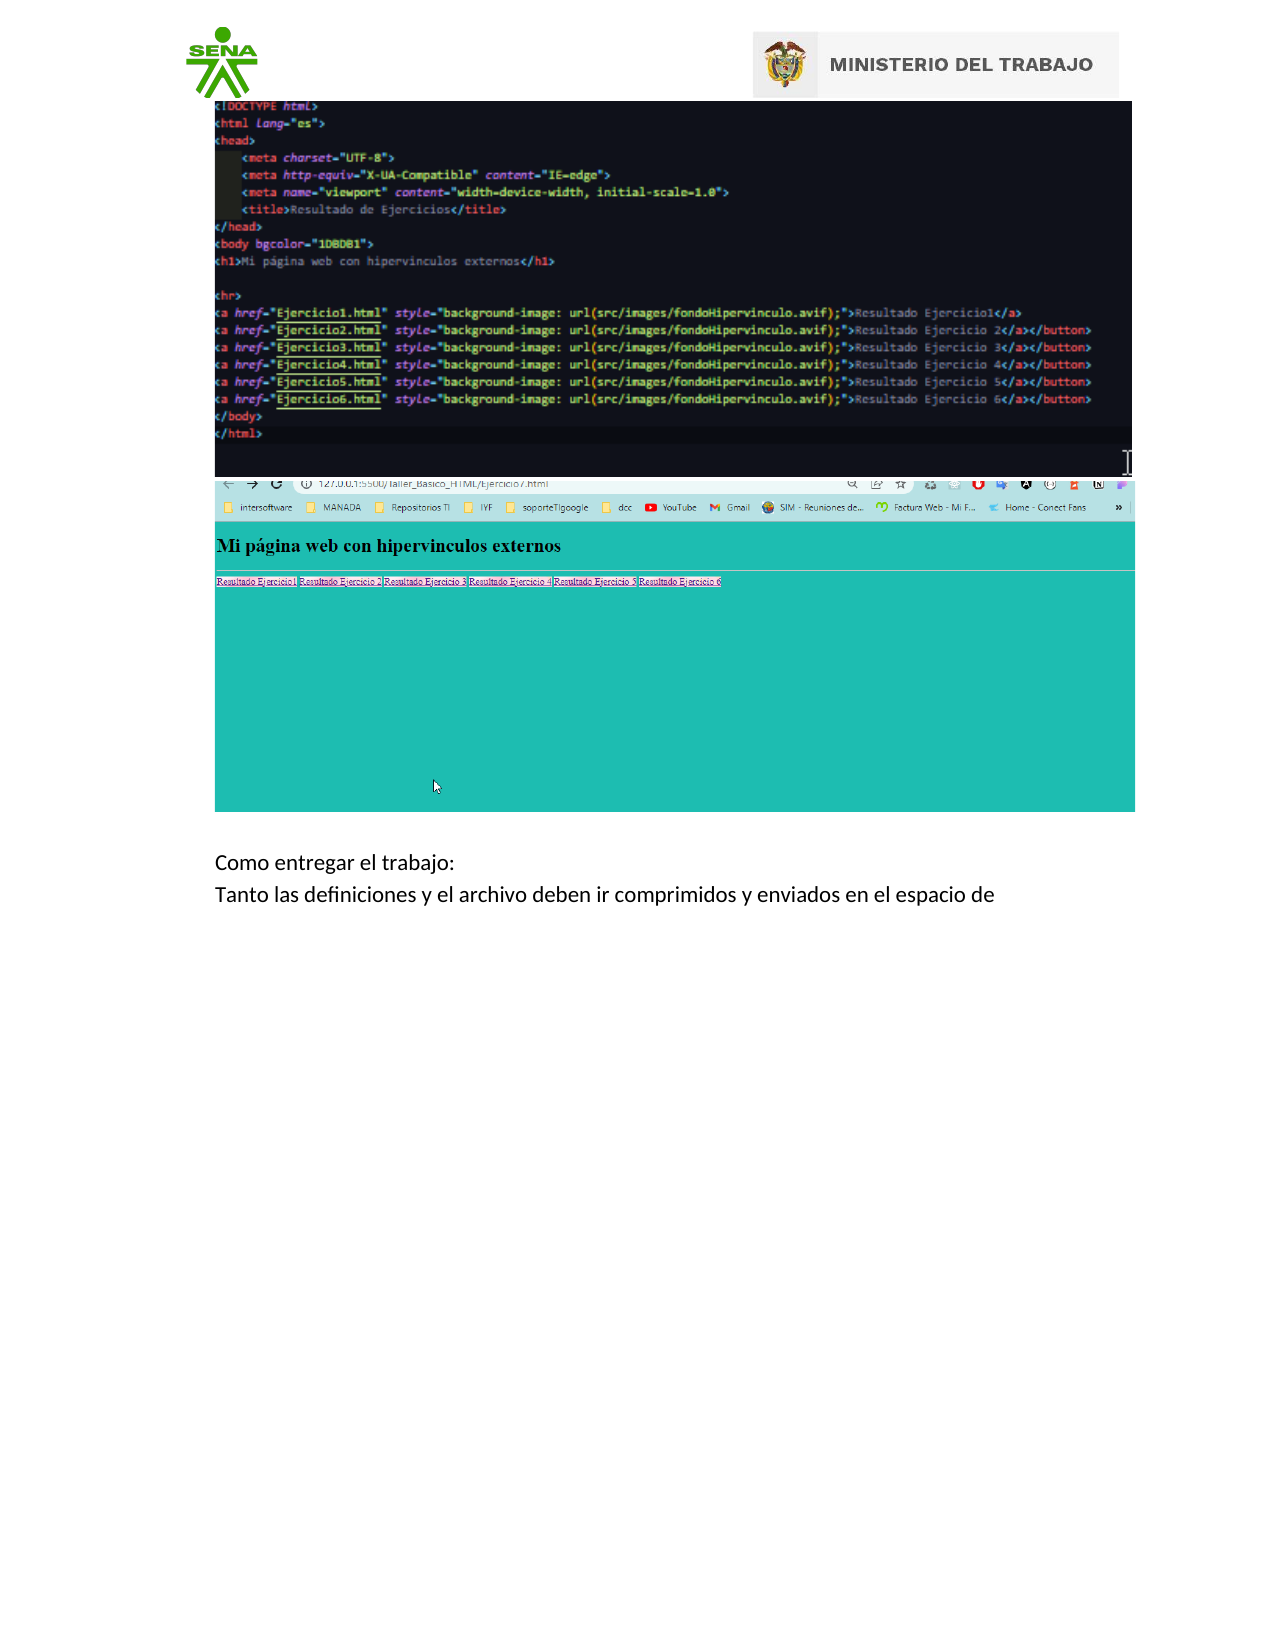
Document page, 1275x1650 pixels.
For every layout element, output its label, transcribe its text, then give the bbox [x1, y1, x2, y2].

picture [214, 481, 1136, 812]
picture [186, 27, 258, 98]
picture [214, 101, 1132, 477]
text Como entregar el trabajo: [215, 848, 1098, 876]
picture [752, 31, 1120, 98]
text Tanto las definiciones y el archivo deben ir comprimidos y enviados en el espacio de [215, 880, 1098, 908]
